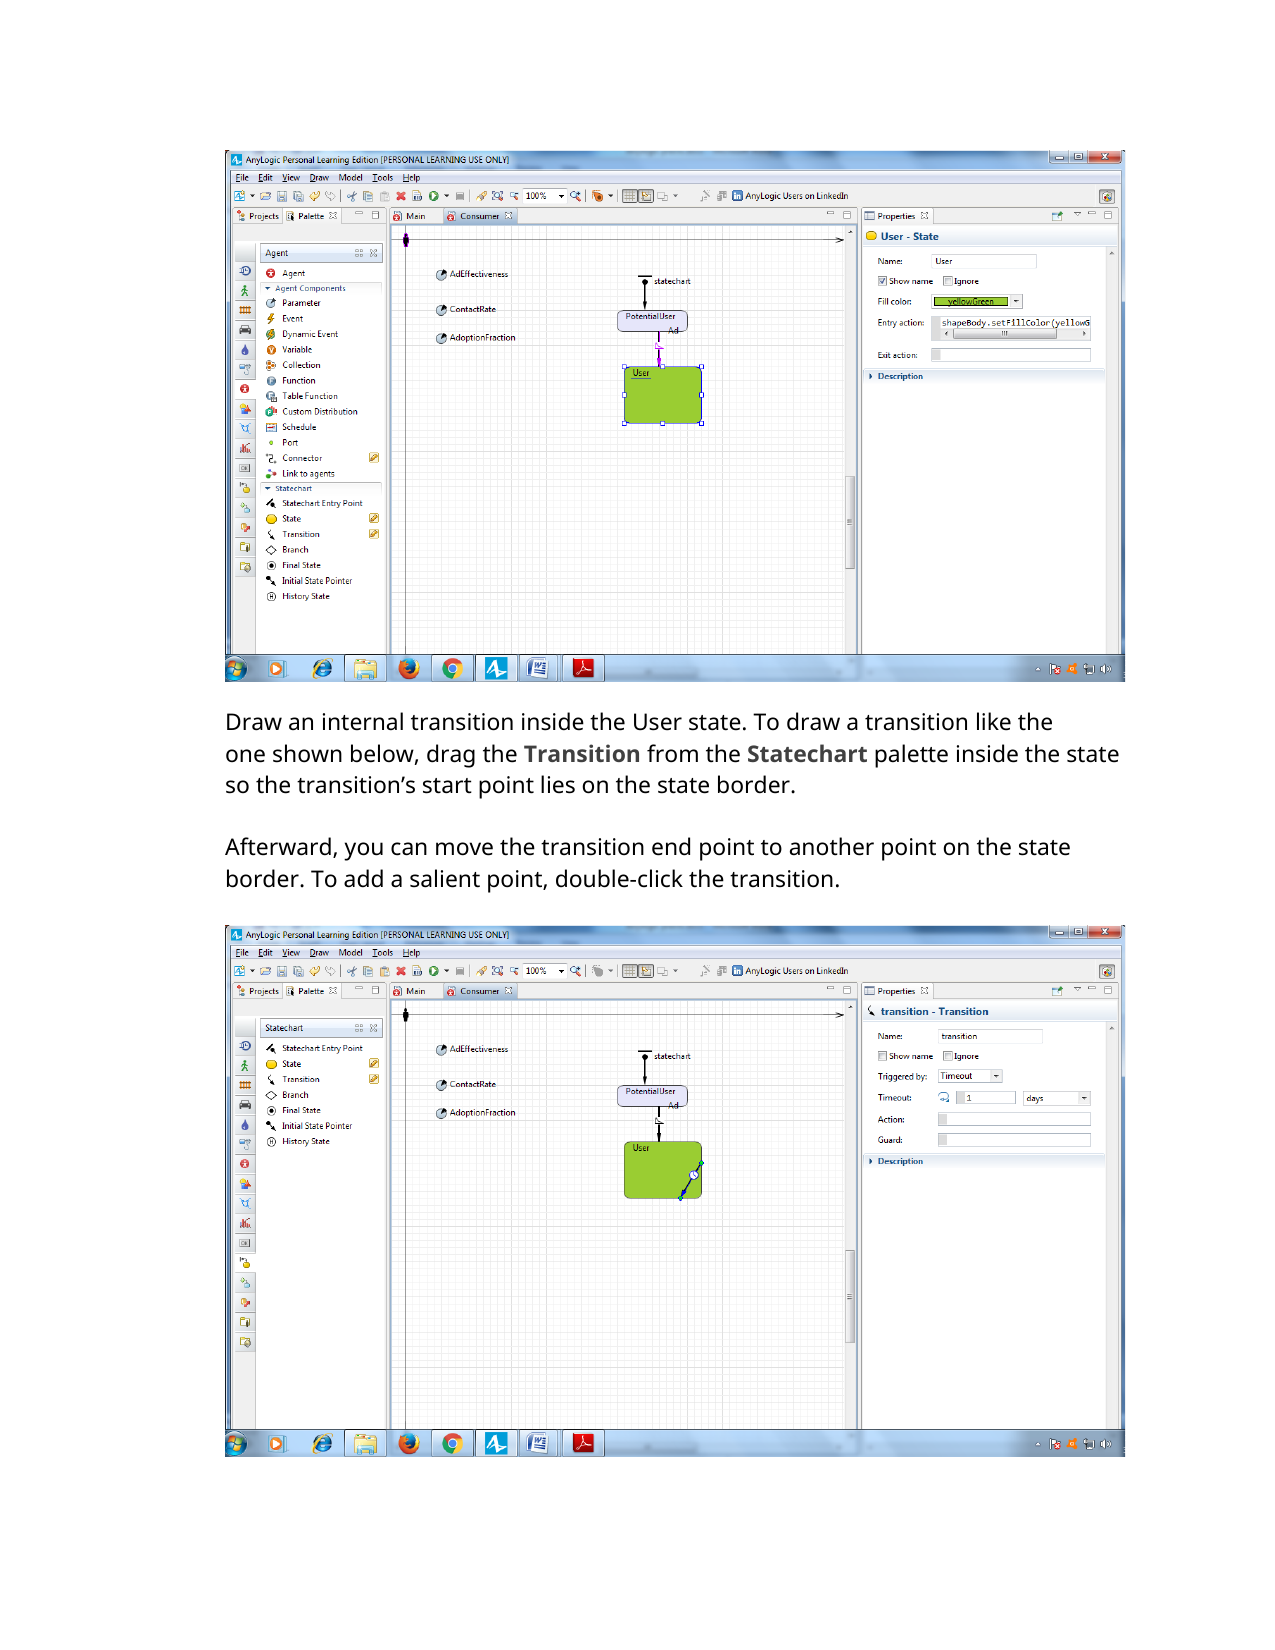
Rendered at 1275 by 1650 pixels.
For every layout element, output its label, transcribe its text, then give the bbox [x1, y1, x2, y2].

picture [225, 925, 1125, 1457]
text Draw an internal transition inside the User state. To draw a transition like the [225, 706, 1125, 737]
text Afterward, you can move the transition end point to another point on the state border. To add a salient point, double-click the transition. [225, 831, 1125, 894]
text one shown below, drag the Transition from the Statechart palette inside the state so the transition’s start point lies on the state border. [225, 737, 1125, 800]
picture [225, 150, 1125, 682]
